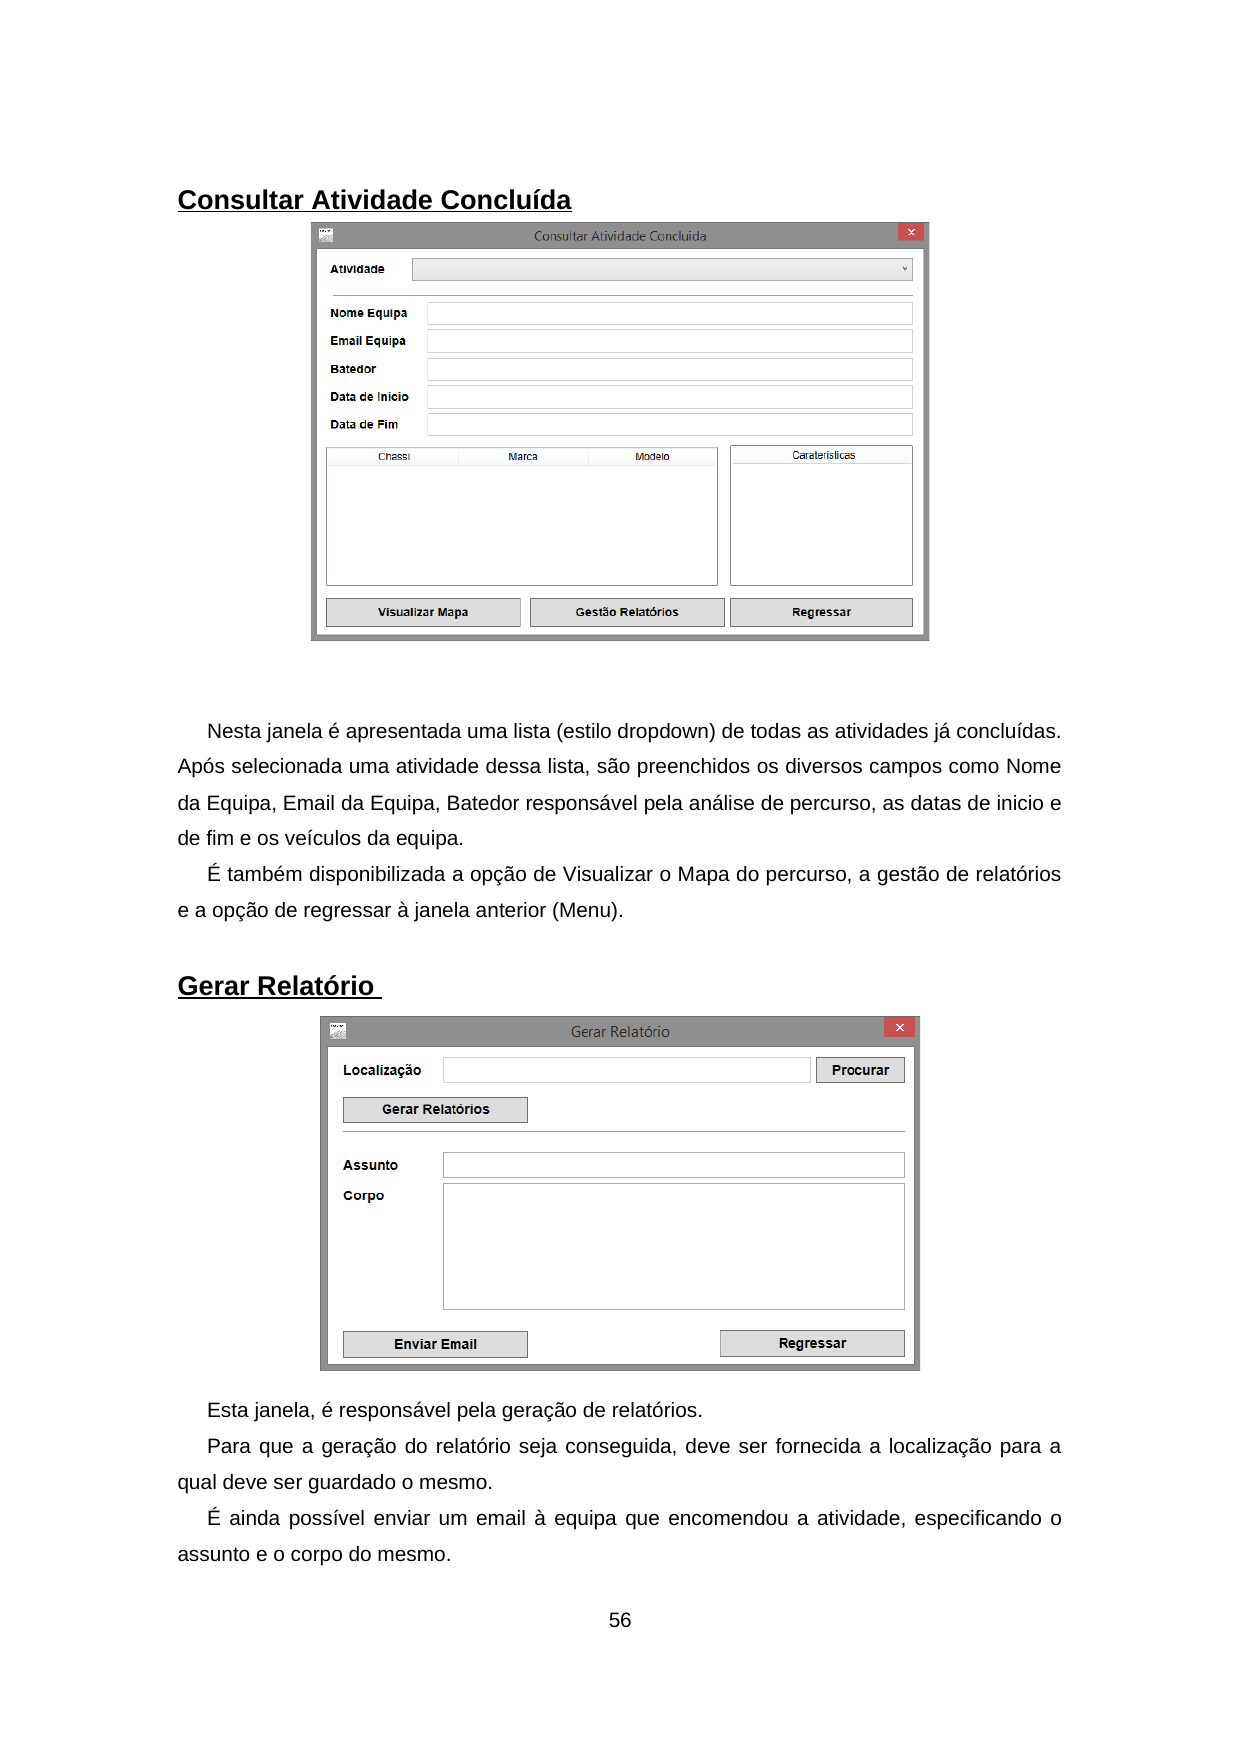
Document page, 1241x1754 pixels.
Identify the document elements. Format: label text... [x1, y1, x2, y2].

text Para que a geração do relatório seja conseguida, deve ser fornecida a localização para a qual deve ser guardado o mesmo. [177, 1434, 1063, 1493]
picture [310, 222, 930, 641]
text Gerar Relatório [177, 970, 1063, 1001]
text Nesta janela é apresentada uma lista (estilo dropdown) de todas as atividades já concluídas. [177, 718, 1063, 742]
text Consultar Atividade Concluída [177, 184, 1063, 215]
text É ainda possível enviar um email à equipa que encomendou a atividade, especificando o assunto e o corpo do mesmo. [177, 1506, 1063, 1565]
text Após selecionada uma atividade dessa lista, são preenchidos os diversos campos como Nome da Equipa, Email da Equipa, Batedor responsável pela análise de percurso, as datas de inicio e de fim e os veículos da equipa. [177, 754, 1063, 850]
picture [320, 1016, 921, 1371]
text É também disponibilizada a opção de Visualizar o Mapa do percurso, a gestão de relatórios e a opção de regressar à janela anterior (Menu). [177, 862, 1063, 922]
